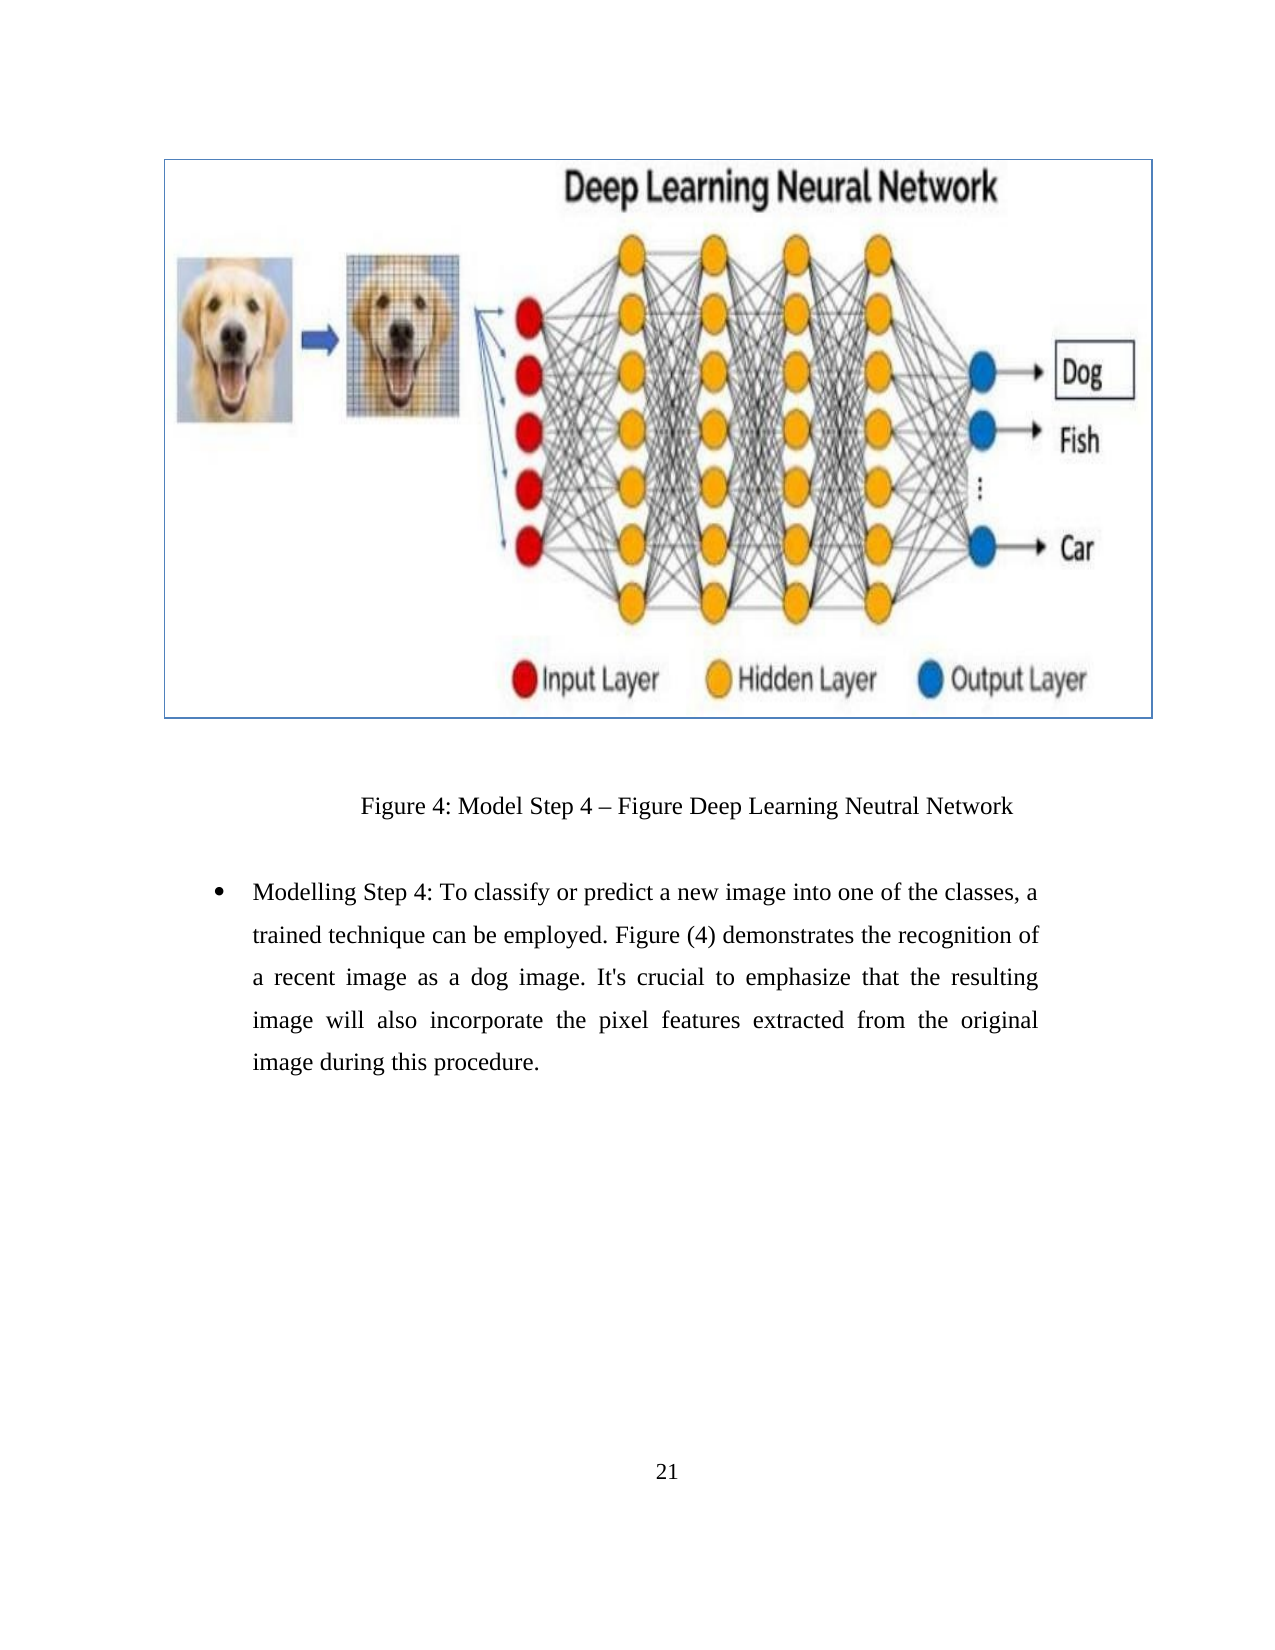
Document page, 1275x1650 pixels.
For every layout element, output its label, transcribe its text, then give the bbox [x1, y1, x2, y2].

text Figure 4: Model Step 4 – Figure Deep Learning Neutral Network [162, 791, 1140, 820]
picture [165, 160, 1151, 717]
list Modelling Step 4: To classify or predict a new image into one of the classes, a trained technique can be employed. Figure (4) demonstrates the recognition of a recent image as a dog image. It's crucial to emphasize that the resulting image will also incorporate the pixel features extracted from the original image during this procedure. [215, 877, 1039, 1076]
